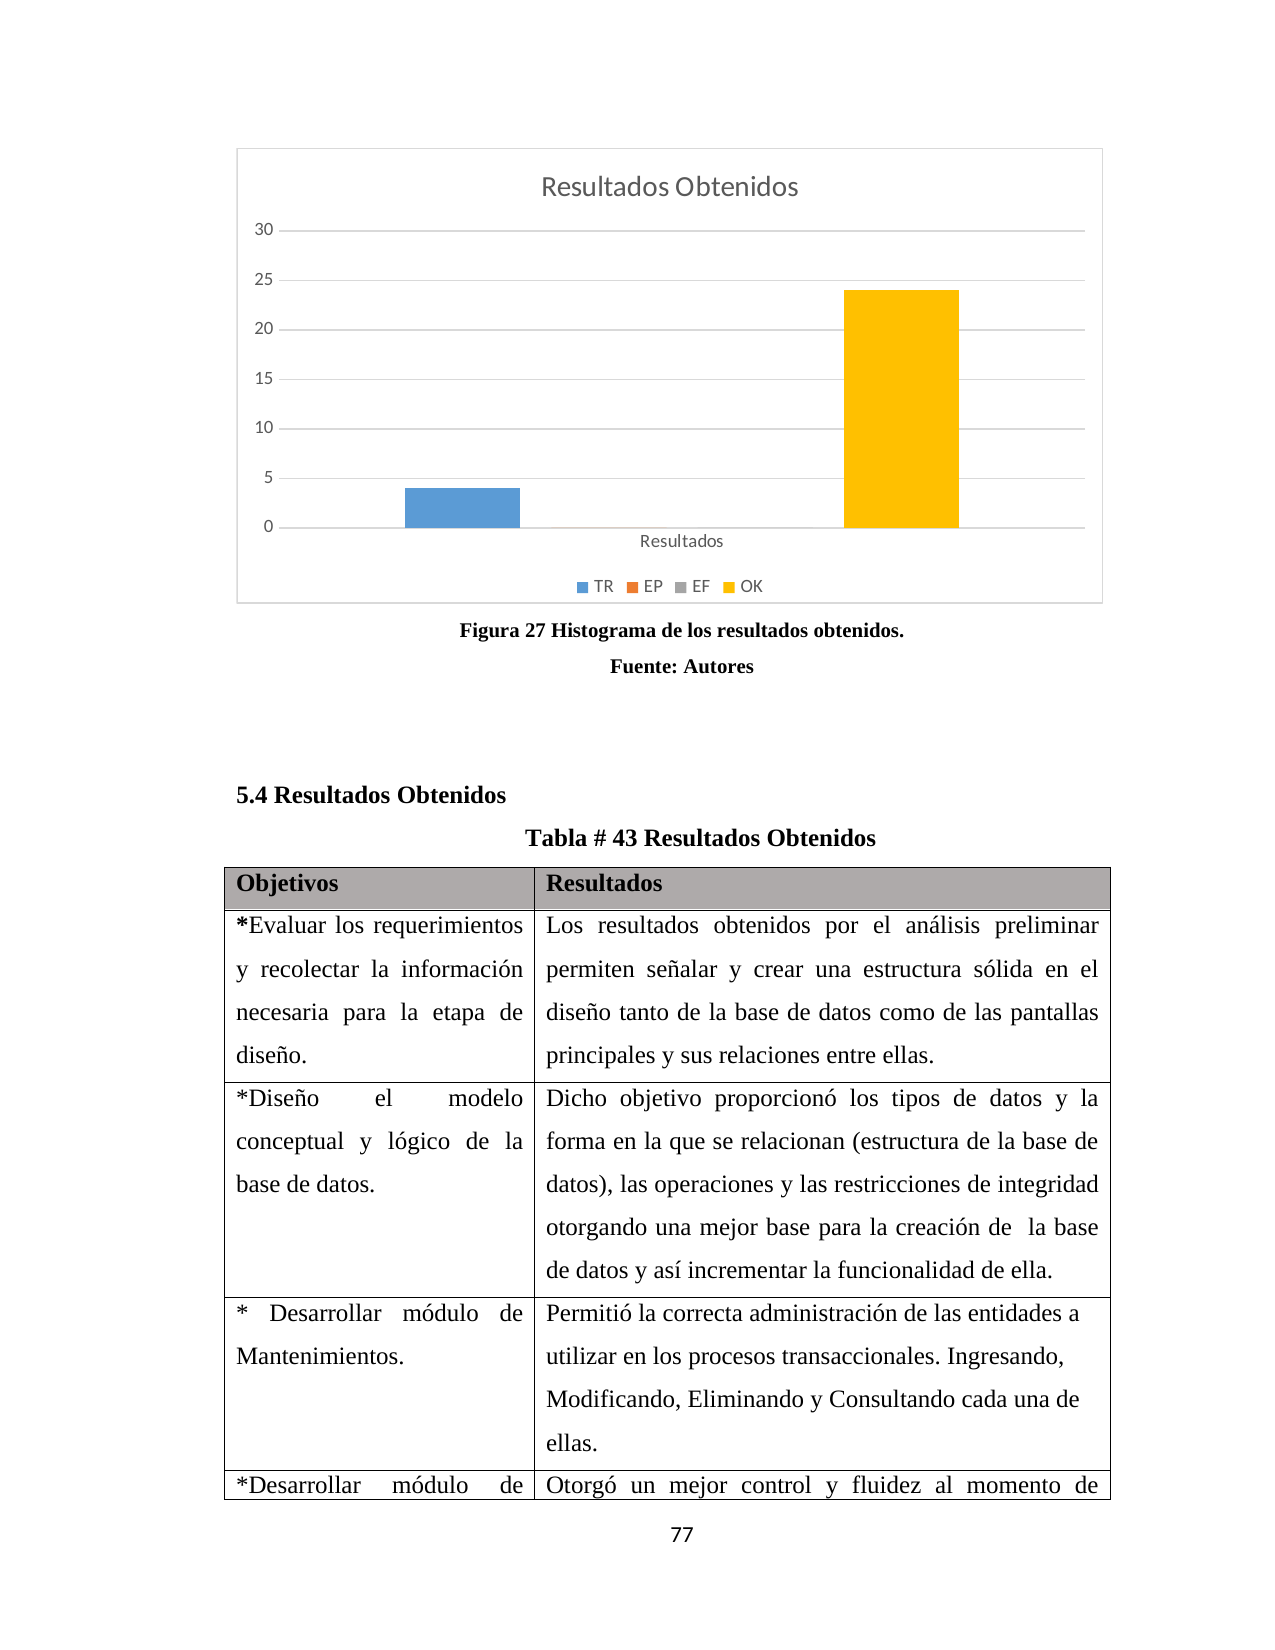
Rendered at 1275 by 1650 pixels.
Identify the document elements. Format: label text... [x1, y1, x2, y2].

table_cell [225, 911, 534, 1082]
text Fuente: Autores [236, 654, 1127, 678]
text Figura 29 Histograma de los resultados obtenidos. [236, 618, 1127, 642]
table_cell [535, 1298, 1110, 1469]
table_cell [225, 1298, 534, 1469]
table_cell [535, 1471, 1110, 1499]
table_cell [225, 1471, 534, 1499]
subtitle 5.4 Resultados Obtenidos [236, 780, 1127, 809]
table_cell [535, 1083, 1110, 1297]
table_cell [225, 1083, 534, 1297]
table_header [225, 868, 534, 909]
text Tabla # 43 Resultados Obtenidos [274, 823, 1127, 852]
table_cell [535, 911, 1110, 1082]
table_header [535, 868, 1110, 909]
